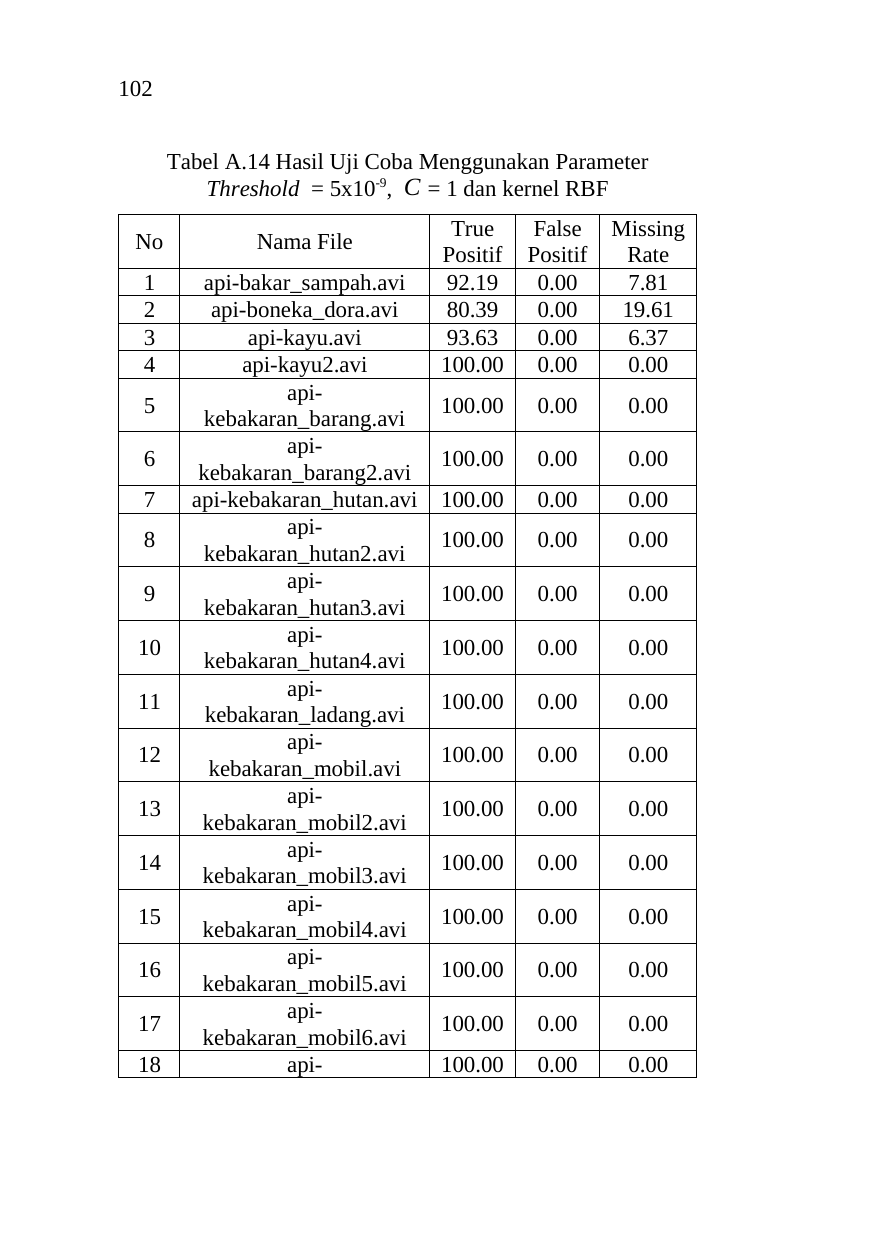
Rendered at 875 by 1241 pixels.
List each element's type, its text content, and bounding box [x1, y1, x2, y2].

table_cell 100.00 [430, 836, 515, 889]
table_cell 17 [119, 997, 179, 1050]
table_cell 0.00 [516, 729, 599, 781]
table_cell api-kebakaran_mobil3.avi [180, 836, 429, 889]
table_cell 100.00 [430, 351, 515, 377]
table_cell api-kebakaran_hutan2.avi [180, 514, 429, 566]
table_cell 4 [119, 351, 179, 377]
table_cell api-kebakaran_mobil6.avi [180, 997, 429, 1050]
table_cell 1 [119, 269, 179, 295]
table_cell 0.00 [516, 890, 599, 942]
table_cell api-bakar_sampah.avi [180, 269, 429, 295]
table_cell 100.00 [430, 1051, 515, 1077]
table_cell 80.39 [430, 296, 515, 323]
table_cell 0.00 [516, 675, 599, 727]
table_cell api-kebakaran_hutan3.avi [180, 567, 429, 620]
table_cell 100.00 [430, 729, 515, 781]
table_cell 15 [119, 890, 179, 942]
table_cell 100.00 [430, 944, 515, 996]
table_cell 0.00 [516, 324, 599, 350]
table_cell api-kebakaran_mobil4.avi [180, 890, 429, 942]
table_cell api-kebakaran_barang2.avi [180, 432, 429, 485]
table_cell 100.00 [430, 514, 515, 566]
table_cell 0.00 [516, 621, 599, 674]
table_cell 0.00 [516, 567, 599, 620]
table_cell api-kebakaran_ladang.avi [180, 675, 429, 727]
table_cell 2 [119, 296, 179, 323]
table_cell 0.00 [516, 836, 599, 889]
table_cell 7.81 [600, 269, 696, 295]
table_cell 10 [119, 621, 179, 674]
table_cell 8 [119, 514, 179, 566]
table_header False Positif [516, 215, 599, 268]
table_cell 14 [119, 836, 179, 889]
table_cell 13 [119, 782, 179, 835]
table_cell api-kayu.avi [180, 324, 429, 350]
table_cell 0.00 [600, 486, 696, 512]
table_cell 100.00 [430, 379, 515, 431]
table_cell 0.00 [516, 782, 599, 835]
table_cell 0.00 [600, 729, 696, 781]
table_cell 0.00 [600, 890, 696, 942]
table_cell 100.00 [430, 621, 515, 674]
table_cell 0.00 [516, 296, 599, 323]
table_cell 19.61 [600, 296, 696, 323]
table_cell 0.00 [600, 567, 696, 620]
table_cell 18 [119, 1051, 179, 1077]
table_header Nama File [180, 215, 429, 268]
table_cell 6 [119, 432, 179, 485]
table_cell api-kebakaran_hutan.avi [180, 486, 429, 512]
table_cell 93.63 [430, 324, 515, 350]
table_cell 0.00 [600, 621, 696, 674]
table_cell 0.00 [516, 1051, 599, 1077]
table_cell 0.00 [600, 351, 696, 377]
table_cell 100.00 [430, 567, 515, 620]
table_cell 0.00 [516, 944, 599, 996]
table_header Missing Rate [600, 215, 696, 268]
table_cell 11 [119, 675, 179, 727]
table_cell 100.00 [430, 432, 515, 485]
table_cell api-kebakaran_mobil.avi [180, 729, 429, 781]
table_cell 0.00 [516, 432, 599, 485]
table_cell api-kebakaran_hutan4.avi [180, 621, 429, 674]
table_cell 12 [119, 729, 179, 781]
table_cell 9 [119, 567, 179, 620]
table_cell api-kebakaran_rumah.avi [180, 1051, 429, 1077]
table_cell 0.00 [516, 379, 599, 431]
table_cell 0.00 [600, 836, 696, 889]
table_cell 100.00 [430, 997, 515, 1050]
table_cell 0.00 [516, 997, 599, 1050]
table_cell 0.00 [516, 486, 599, 512]
table_cell 100.00 [430, 675, 515, 727]
table_cell 100.00 [430, 486, 515, 512]
table_cell 16 [119, 944, 179, 996]
table_cell 92.19 [430, 269, 515, 295]
table_cell 0.00 [600, 1051, 696, 1077]
table_header No [119, 215, 179, 268]
table_cell api-kebakaran_mobil2.avi [180, 782, 429, 835]
table_cell 0.00 [516, 269, 599, 295]
table_cell 6.37 [600, 324, 696, 350]
table_cell 0.00 [516, 514, 599, 566]
table_cell 0.00 [600, 997, 696, 1050]
table_cell 0.00 [600, 432, 696, 485]
table_cell 3 [119, 324, 179, 350]
table_cell 7 [119, 486, 179, 512]
table_cell 100.00 [430, 890, 515, 942]
table_cell api-kebakaran_mobil5.avi [180, 944, 429, 996]
table_cell 0.00 [600, 782, 696, 835]
table_cell 0.00 [600, 675, 696, 727]
table_cell api-kayu2.avi [180, 351, 429, 377]
table_cell 0.00 [600, 379, 696, 431]
table_header True Positif [430, 215, 515, 268]
table_cell 0.00 [516, 351, 599, 377]
table_cell 0.00 [600, 944, 696, 996]
table_cell 5 [119, 379, 179, 431]
table_cell 0.00 [600, 514, 696, 566]
table_cell 100.00 [430, 782, 515, 835]
table_cell api-boneka_dora.avi [180, 296, 429, 323]
table_cell api-kebakaran_barang.avi [180, 379, 429, 431]
